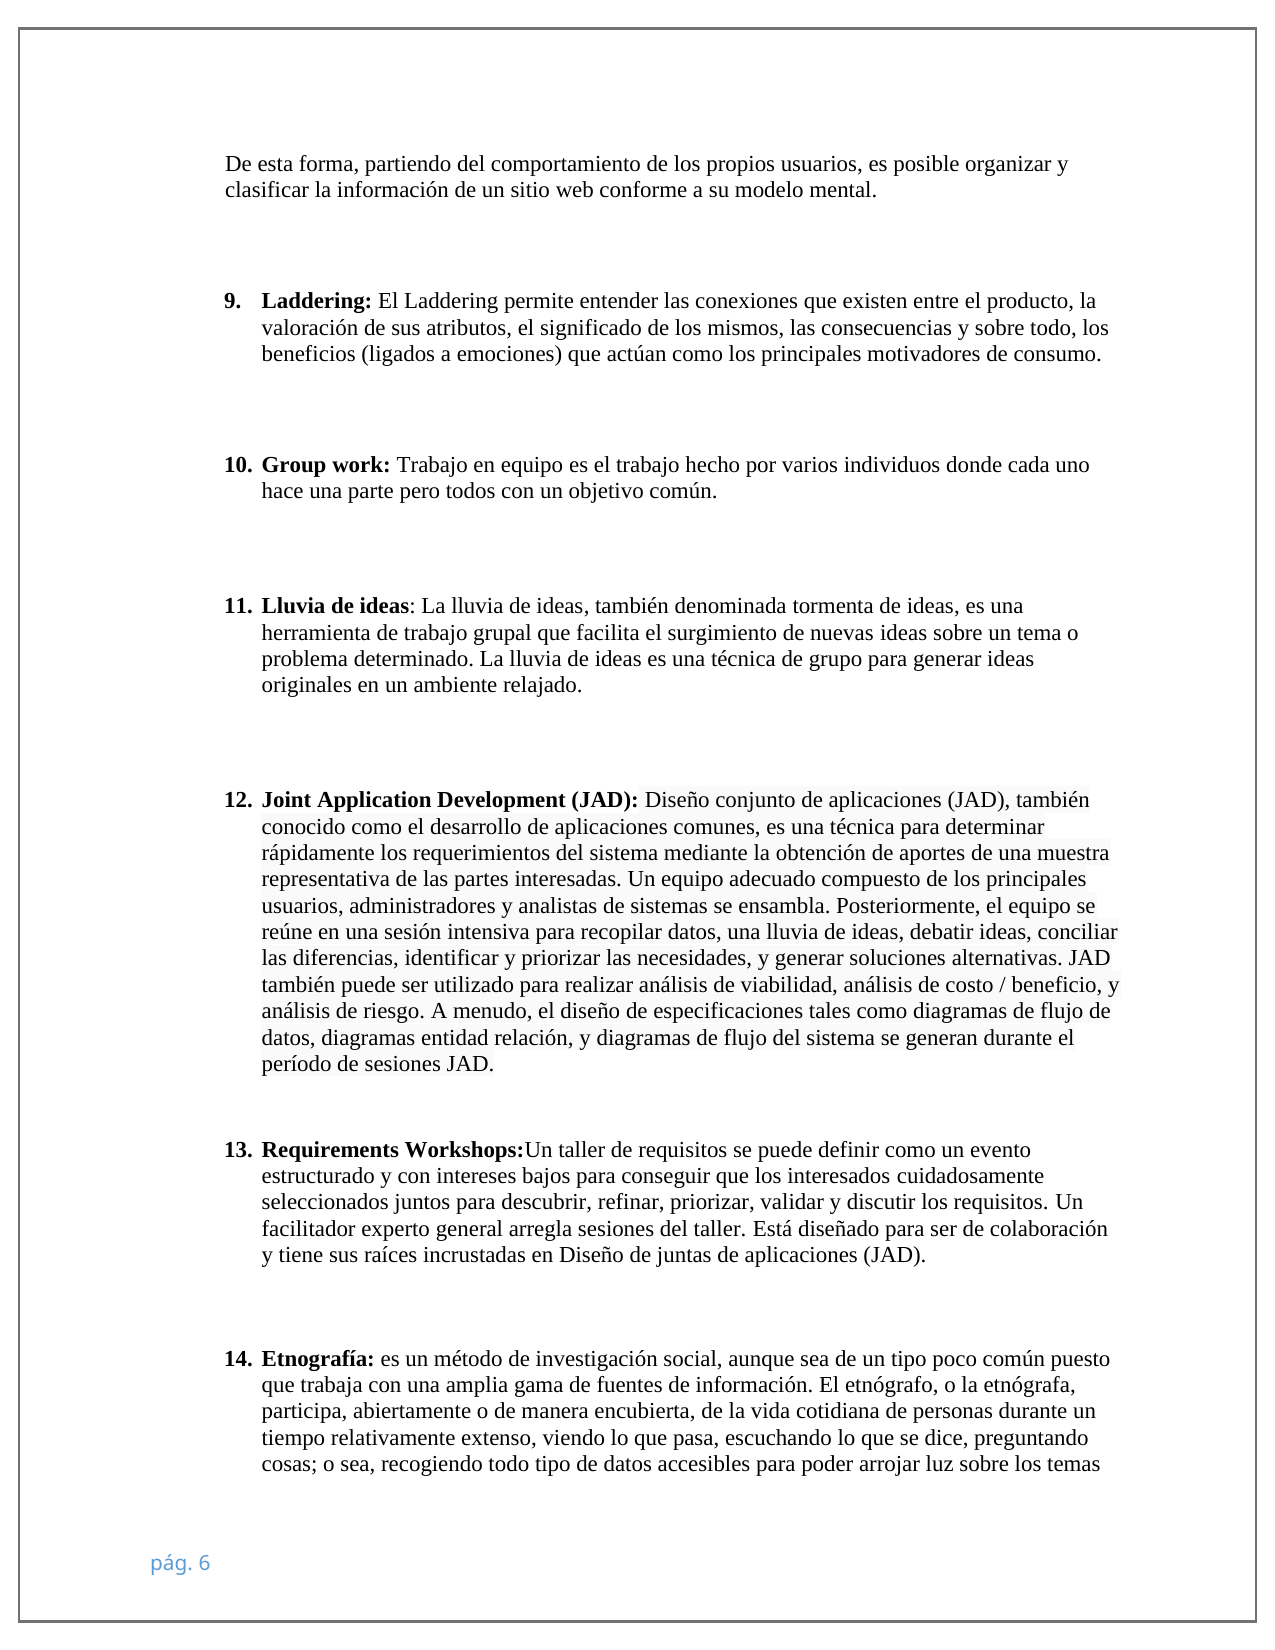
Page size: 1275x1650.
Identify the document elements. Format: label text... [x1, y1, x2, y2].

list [224, 1345, 1125, 1477]
list Lluvia de ideas: La lluvia de ideas, también denominada tormenta de ideas, es una herramienta de trabajo grupal que facilita el surgimiento de nuevas ideas sobre un tema o problema determinado. La lluvia de ideas es una técnica de grupo para generar ideas originales en un ambiente relajado. [224, 592, 1125, 698]
text De esta forma, partiendo del comportamiento de los propios usuarios, es posible organizar y clasificar la información de un sitio web conforme a su modelo mental. [225, 150, 1125, 203]
list Joint Application Development (JAD): Diseño conjunto de aplicaciones (JAD), también conocido como el desarrollo de aplicaciones comunes, es una técnica para determinar rápidamente los requerimientos del sistema mediante la obtención de aportes de una muestra representativa de las partes interesadas. Un equipo adecuado compuesto de los principales usuarios, administradores y analistas de sistemas se ensambla. Posteriormente, el equipo se reúne en una sesión intensiva para recopilar datos, una lluvia de ideas, debatir ideas, conciliar las diferencias, identificar y priorizar las necesidades, y generar soluciones alternativas. JAD también puede ser utilizado para realizar análisis de viabilidad, análisis de costo / beneficio, y análisis de riesgo. A menudo, el diseño de especificaciones tales como diagramas de flujo de datos, diagramas entidad relación, y diagramas de flujo del sistema se generan durante el período de sesiones JAD. [224, 786, 1125, 1076]
list Laddering: El Laddering permite entender las conexiones que existen entre el producto, la valoración de sus atributos, el significado de los mismos, las consecuencias y sobre todo, los beneficios (ligados a emociones) que actúan como los principales motivadores de consumo. [224, 287, 1125, 366]
list Requirements Workshops:Un taller de requisitos se puede definir como un evento estructurado y con intereses bajos para conseguir que los interesados ​​cuidadosamente seleccionados juntos para descubrir, refinar, priorizar, validar y discutir los requisitos. Un facilitador experto general arregla sesiones del taller. Está diseñado para ser de colaboración y tiene sus raíces incrustadas en Diseño de juntas de aplicaciones (JAD). [927, 1136, 1125, 1267]
list Group work: Trabajo en equipo es el trabajo hecho por varios individuos donde cada uno hace una parte pero todos con un objetivo común. [224, 451, 1125, 504]
list Requirements Workshops:Un taller de requisitos se puede definir como un evento estructurado y con intereses bajos para conseguir que los interesados ​​cuidadosamente seleccionados juntos para descubrir, refinar, priorizar, validar y discutir los requisitos. Un facilitador experto general arregla sesiones del taller. Está diseñado para ser de colaboración y tiene sus raíces incrustadas en Diseño de juntas de aplicaciones (JAD). [224, 1136, 524, 1267]
